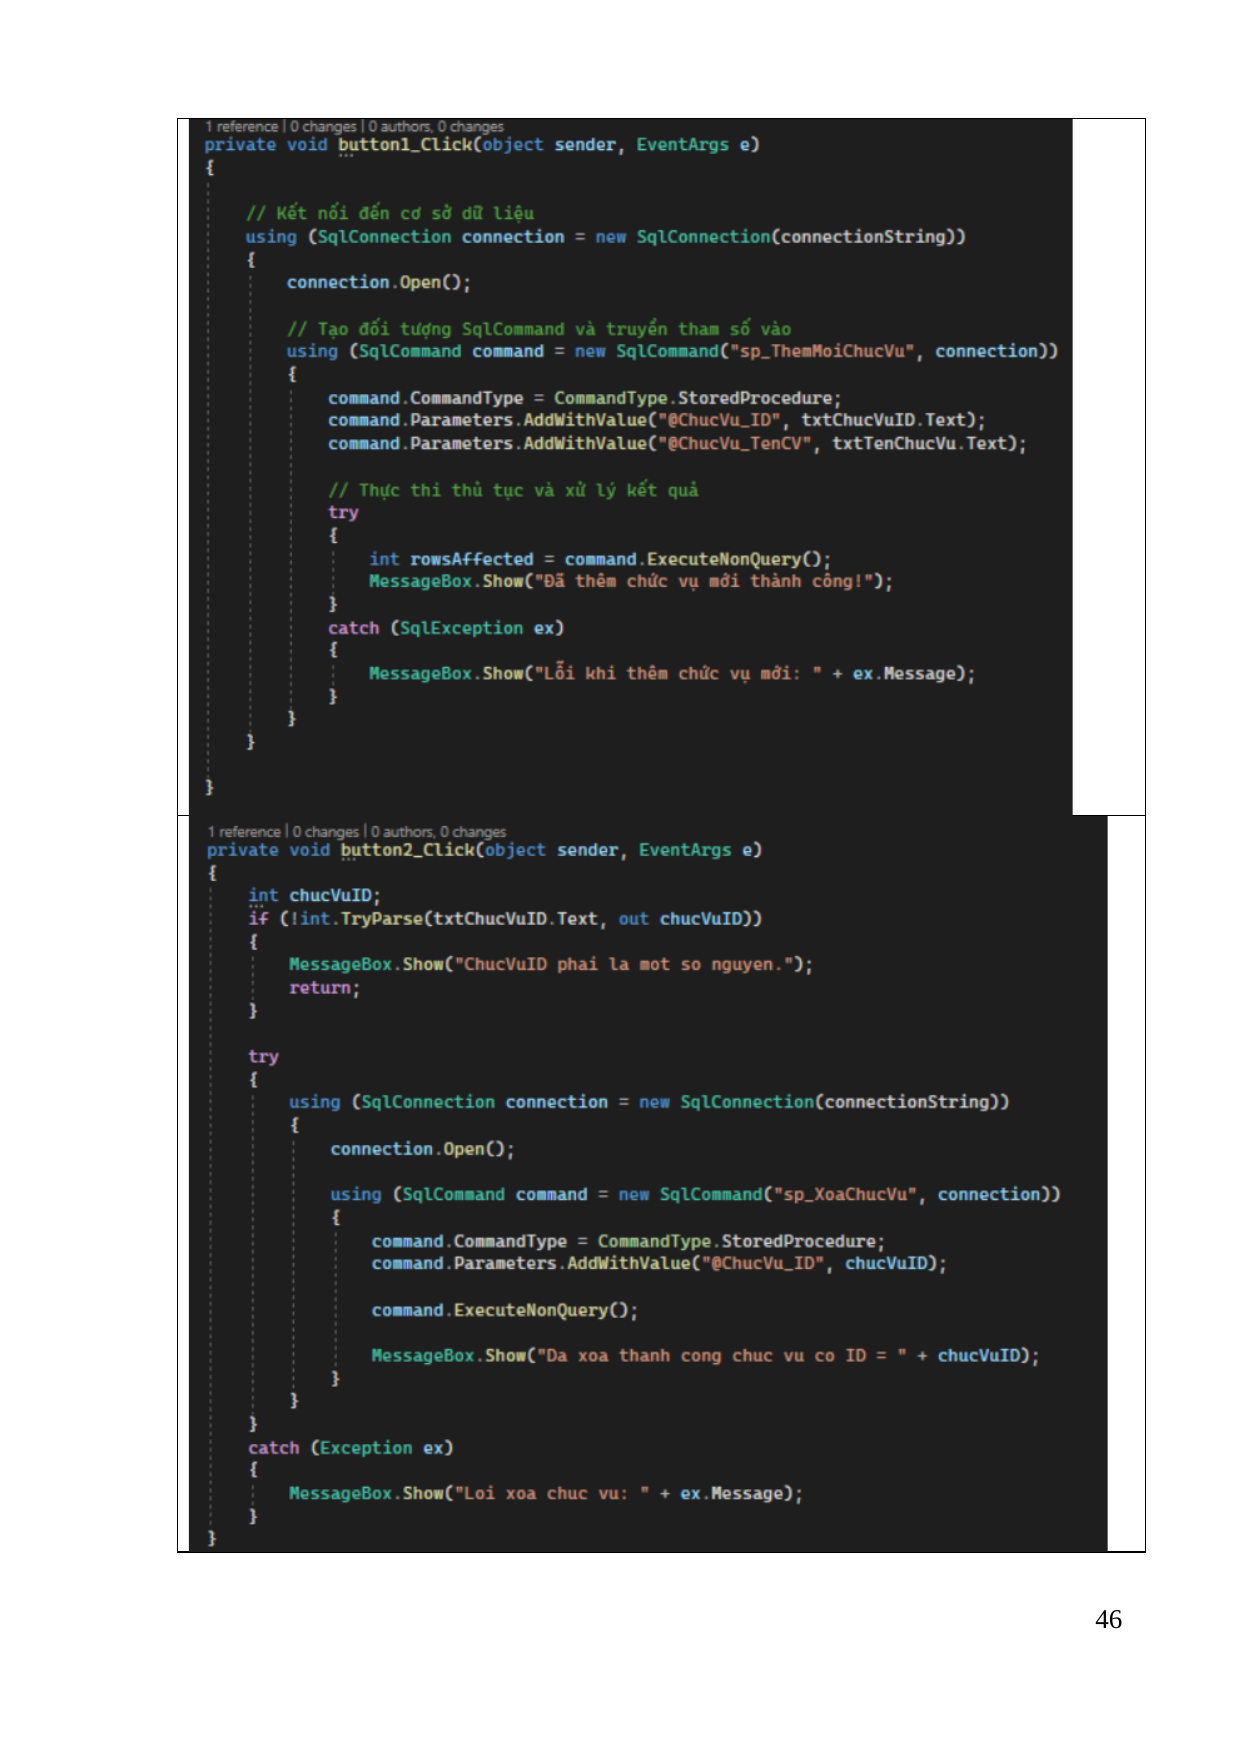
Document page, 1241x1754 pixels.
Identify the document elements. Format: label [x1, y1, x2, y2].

table_cell [178, 816, 188, 1551]
table_cell [1073, 119, 1145, 815]
picture [188, 119, 1108, 1552]
table_cell [1108, 816, 1145, 1551]
table_cell [178, 119, 188, 815]
